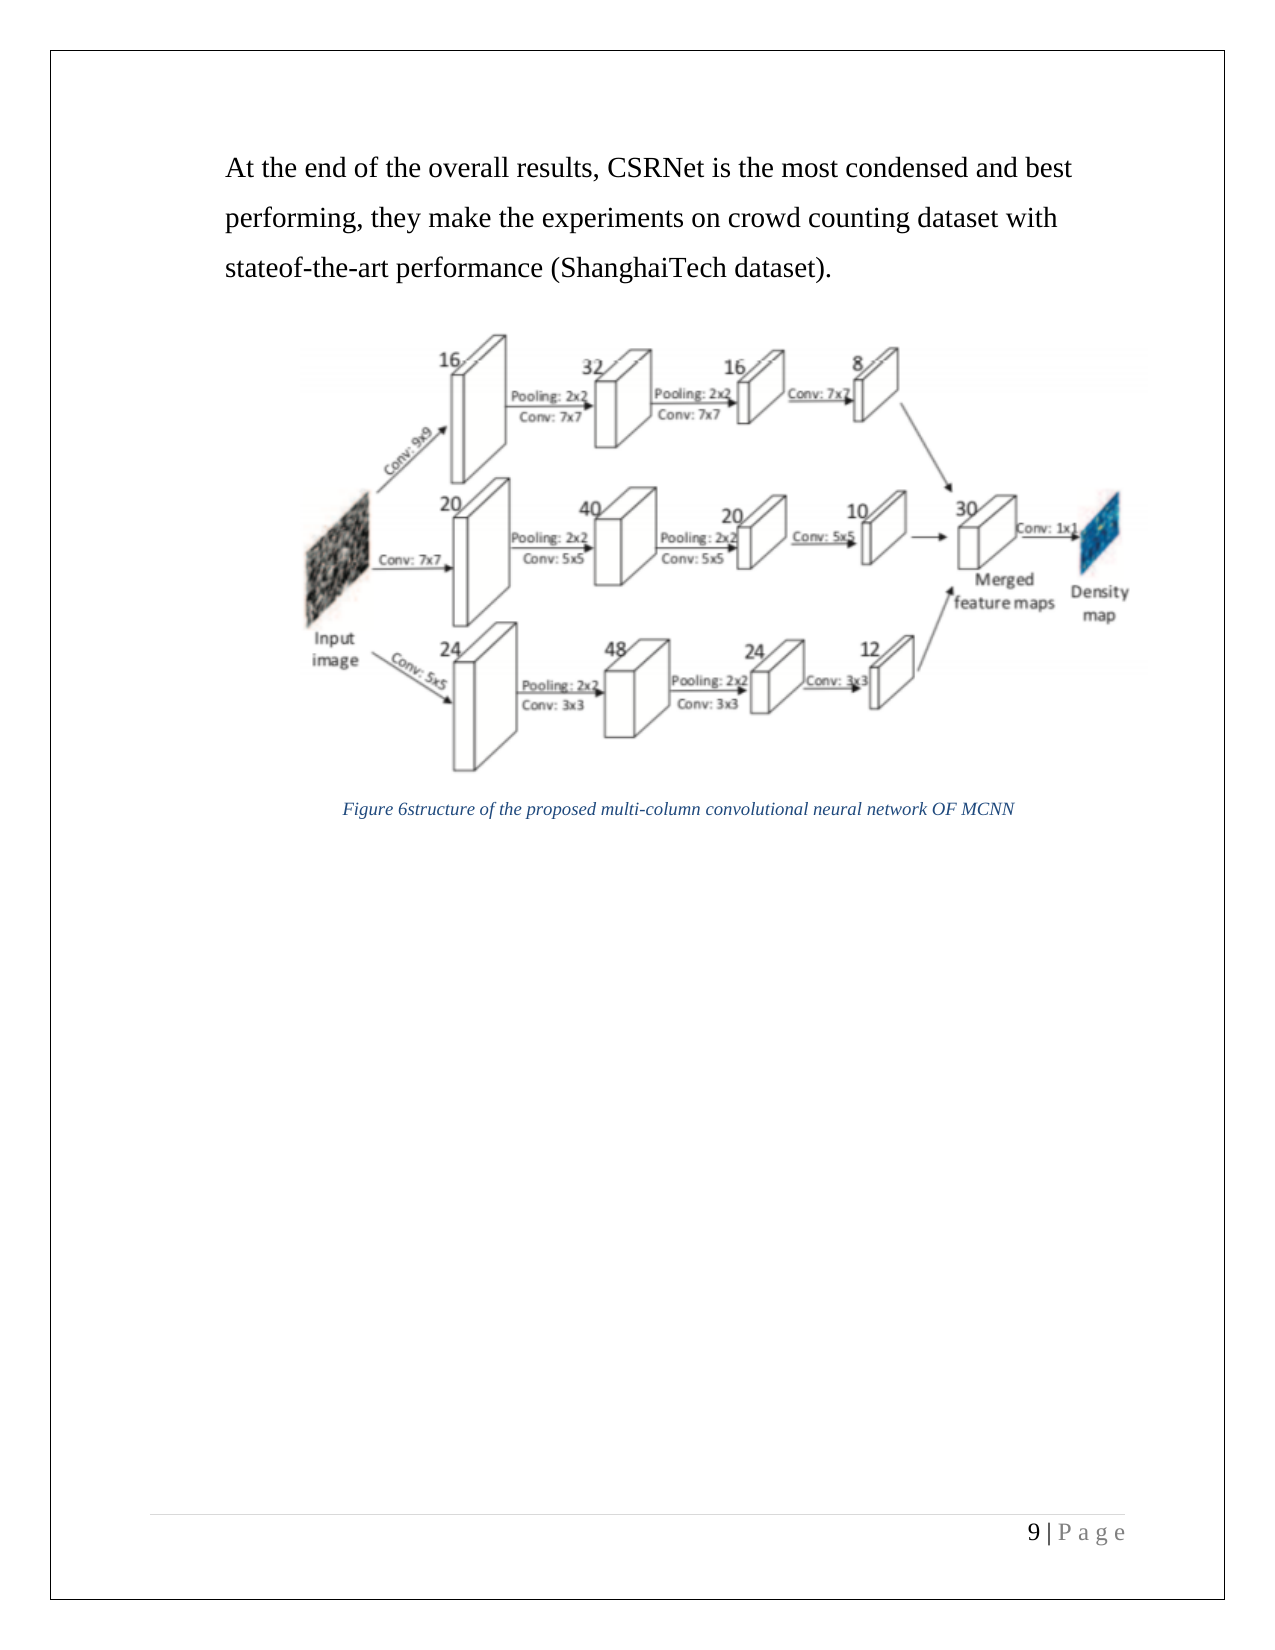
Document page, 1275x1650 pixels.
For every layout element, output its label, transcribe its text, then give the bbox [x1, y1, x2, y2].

text At the end of the overall results, CSRNet is the most condensed and best performing, they make the experiments on crowd counting dataset with stateof-the-art performance (ShanghaiTech dataset). [225, 150, 1125, 284]
text Figure 6structure of the proposed multi-column convolutional neural network OF MCNN [150, 797, 1125, 819]
picture [300, 301, 1148, 784]
